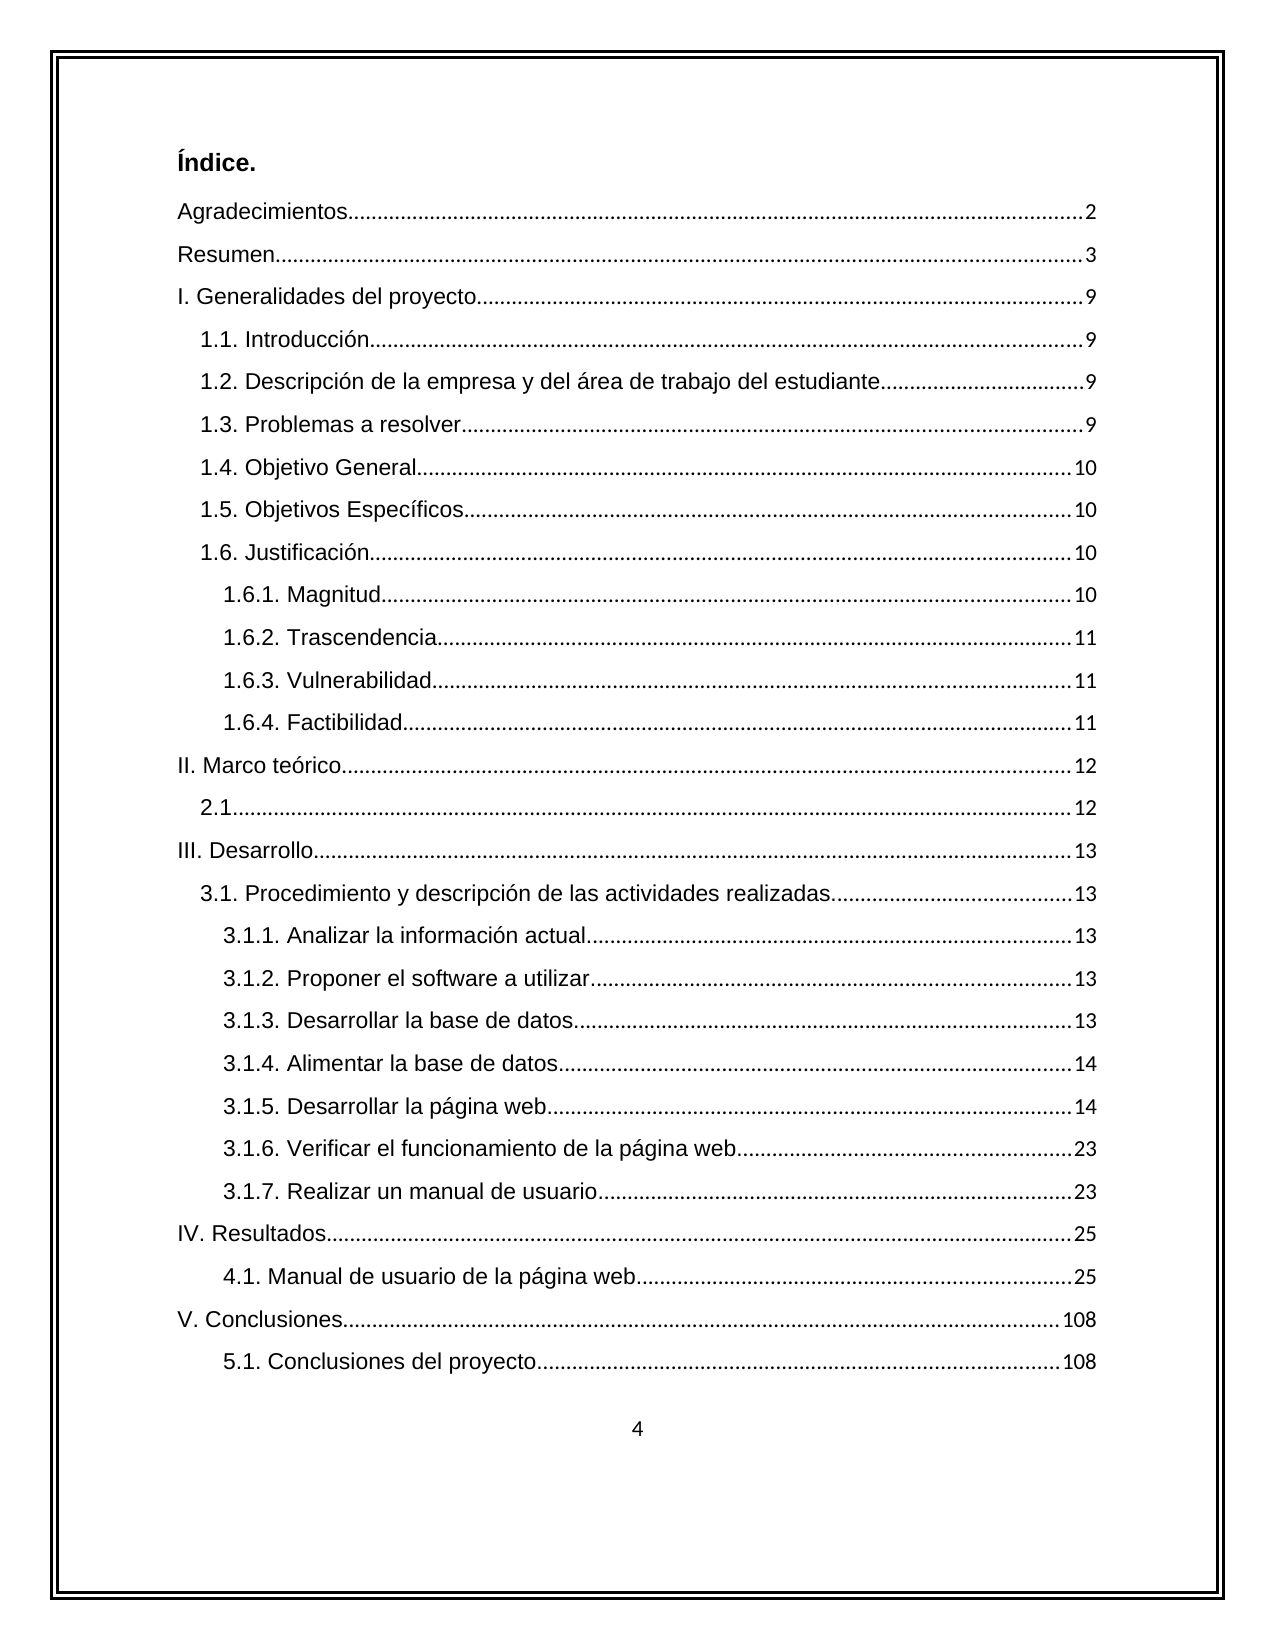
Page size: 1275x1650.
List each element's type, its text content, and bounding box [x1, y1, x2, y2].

text 3.1.6. Verificar el funcionamiento de la página web. 23 [223, 1134, 1098, 1162]
text Agradecimientos 2 [177, 197, 1098, 225]
text IV. Resultados 25 [177, 1219, 1098, 1248]
text 1.5. Objetivos Específicos 10 [200, 495, 1098, 523]
text 1.6.4. Factibilidad 11 [223, 708, 1098, 736]
text 1.4. Objetivo General 10 [200, 453, 1098, 481]
text 3.1.4. Alimentar la base de datos. 14 [223, 1049, 1098, 1077]
text 1.3. Problemas a resolver 9 [200, 410, 1098, 438]
text 3.1.1. Analizar la información actual. 13 [223, 921, 1098, 949]
text I. Generalidades del proyecto 9 [177, 282, 1098, 310]
text V. Conclusiones 108 [177, 1305, 1098, 1333]
text 4.1. Manual de usuario de la página web. 25 [223, 1262, 1098, 1290]
text Índice. [177, 147, 1098, 176]
text II. Marco teórico 12 [177, 751, 1098, 779]
text 1.6. Justificación 10 [200, 538, 1098, 566]
text 1.6.2. Trascendencia 11 [223, 623, 1098, 651]
text 1.1. Introducción 9 [200, 325, 1098, 353]
text 1.6.1. Magnitud 10 [223, 581, 1098, 608]
text III. Desarrollo 13 [177, 836, 1098, 864]
text 3.1.2. Proponer el software a utilizar. 13 [223, 964, 1098, 992]
text 1.6.3. Vulnerabilidad 11 [223, 666, 1098, 694]
text Resumen 3 [177, 240, 1098, 268]
text 3.1. Procedimiento y descripción de las actividades realizadas. 13 [200, 879, 1098, 907]
text 3.1.5. Desarrollar la página web. 14 [223, 1092, 1098, 1120]
text 3.1.7. Realizar un manual de usuario. 23 [223, 1177, 1098, 1205]
text 1.2. Descripción de la empresa y del área de trabajo del estudiante 9 [200, 367, 1098, 396]
text 3.1.3. Desarrollar la base de datos. 13 [223, 1007, 1098, 1034]
text 5.1. Conclusiones del proyecto. 108 [223, 1347, 1098, 1375]
text 2.1. 12 [200, 793, 1098, 822]
